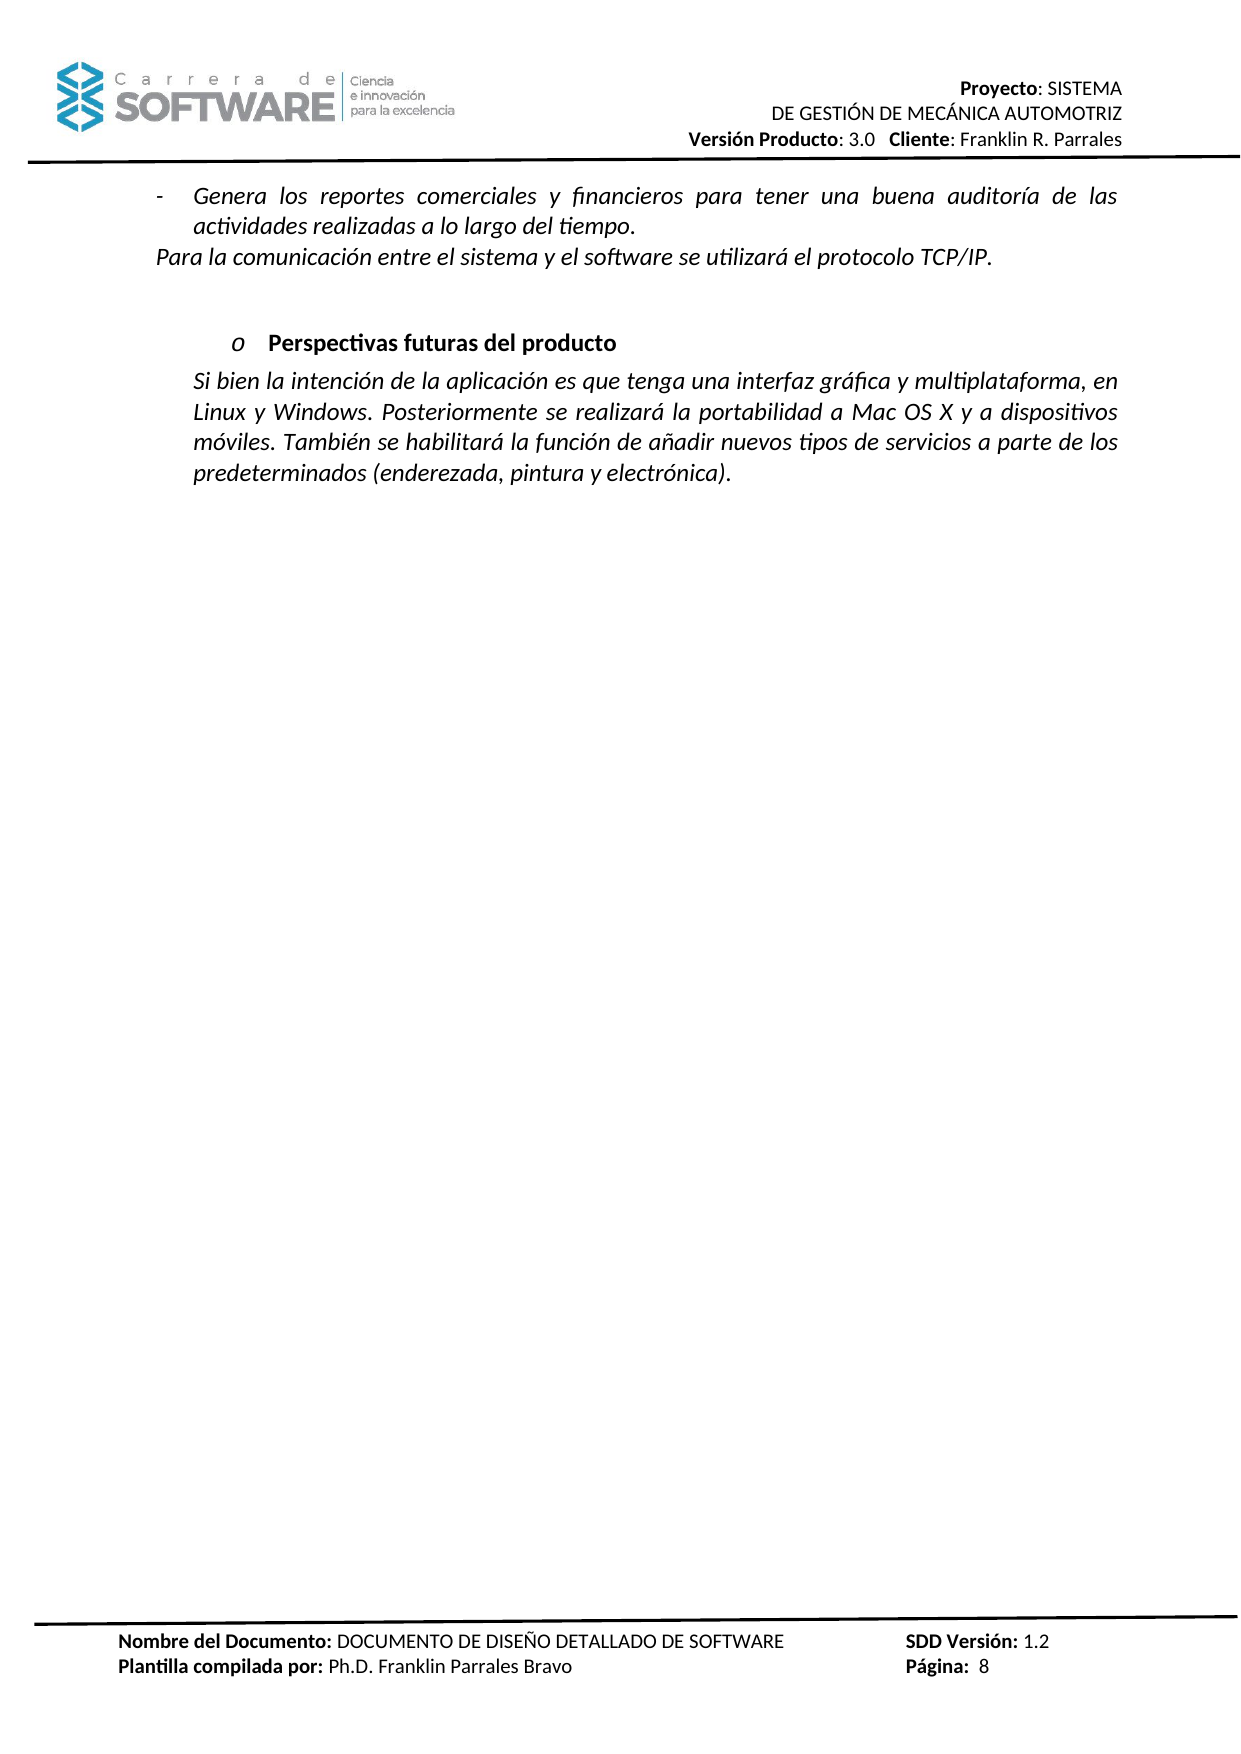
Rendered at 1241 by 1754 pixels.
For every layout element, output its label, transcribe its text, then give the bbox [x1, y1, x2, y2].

subtitle Perspectivas futuras del producto [231, 327, 1122, 359]
text Para la comunicación entre el sistema y el software se utilizará el protocolo TCP/IP. [118, 241, 1122, 272]
picture [46, 46, 461, 154]
list Si bien la intención de la aplicación es que tenga una interfaz gráfica y multiplataforma, en Linux y Windows. Posteriormente se realizará la portabilidad a Mac OS X y a dispositivos móviles. También se habilitará la función de añadir nuevos tipos de servicios a parte de los predeterminados (enderezada, pintura y electrónica). [193, 365, 1122, 487]
list Genera los reportes comerciales y financieros para tener una buena auditoría de las actividades realizadas a lo largo del tiempo. [156, 180, 1122, 241]
